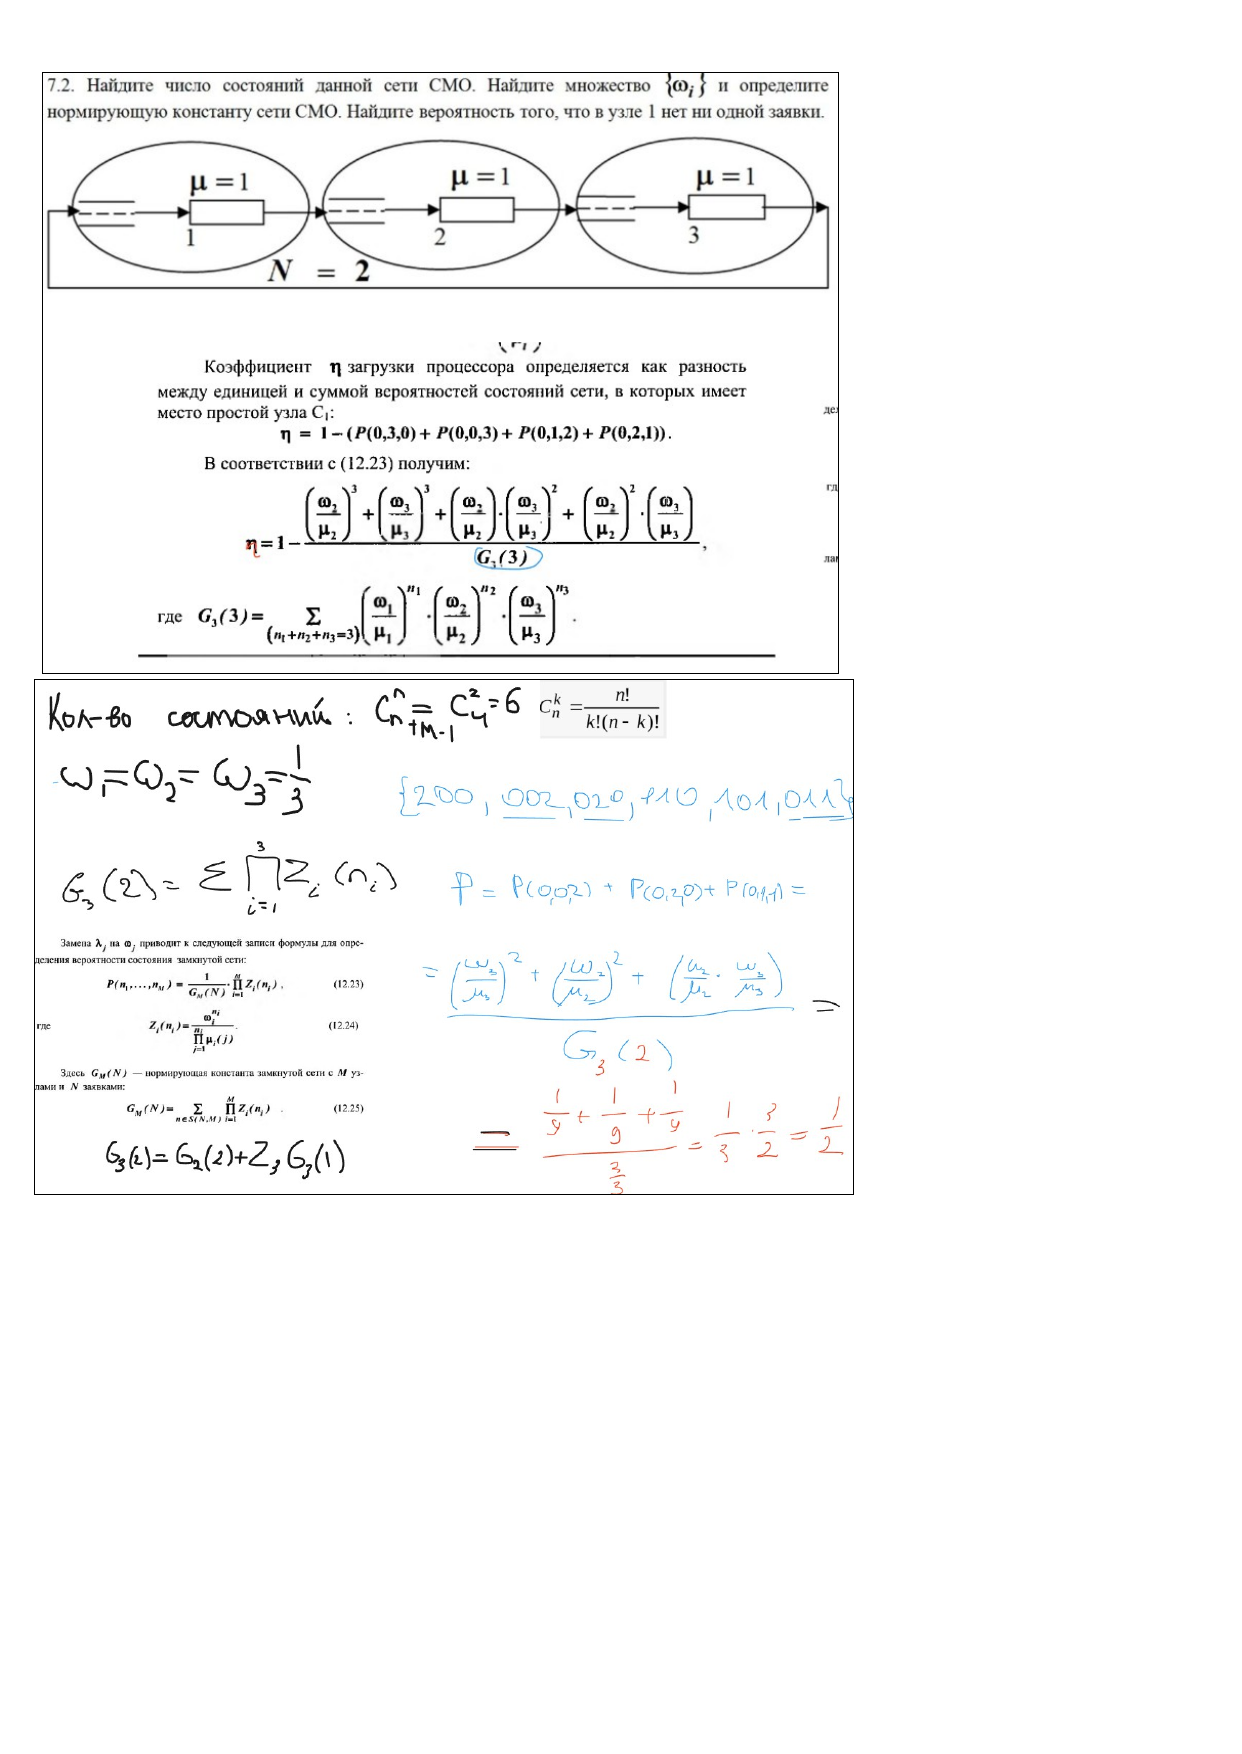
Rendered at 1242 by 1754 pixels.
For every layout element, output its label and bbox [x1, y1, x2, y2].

picture [35, 680, 853, 1194]
picture [43, 73, 838, 673]
